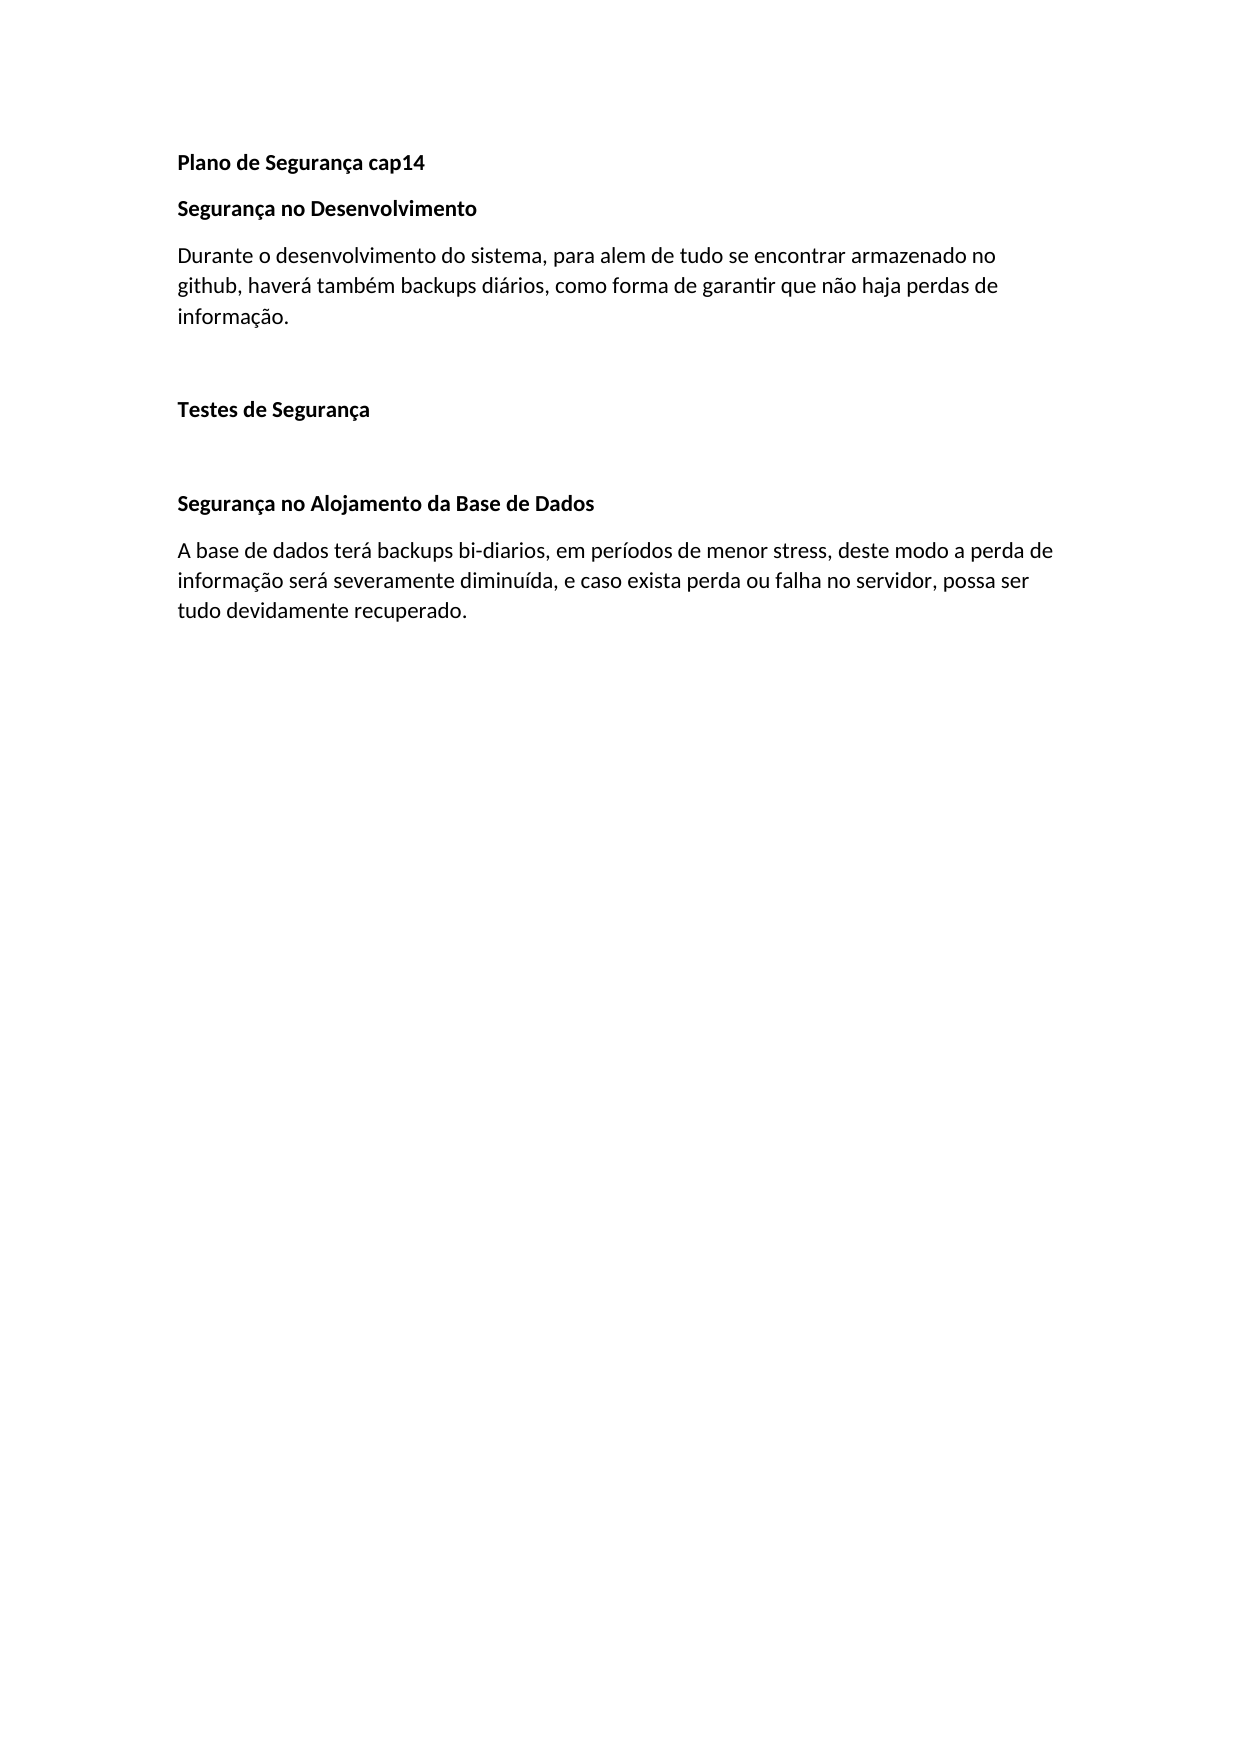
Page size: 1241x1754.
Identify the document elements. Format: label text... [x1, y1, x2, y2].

text Plano de Segurança cap14 [177, 148, 1063, 176]
text A base de dados terá backups bi-diarios, em períodos de menor stress, deste modo a perda de informação será severamente diminuída, e caso exista perda ou falha no servidor, possa ser tudo devidamente recuperado. [177, 536, 1063, 624]
text Segurança no Desenvolvimento [177, 194, 1063, 222]
text Durante o desenvolvimento do sistema, para alem de tudo se encontrar armazenado no github, haverá também backups diários, como forma de garantir que não haja perdas de informação. [177, 241, 1063, 330]
text Segurança no Alojamento da Base de Dados [177, 489, 1063, 517]
text Testes de Segurança [177, 396, 1063, 423]
